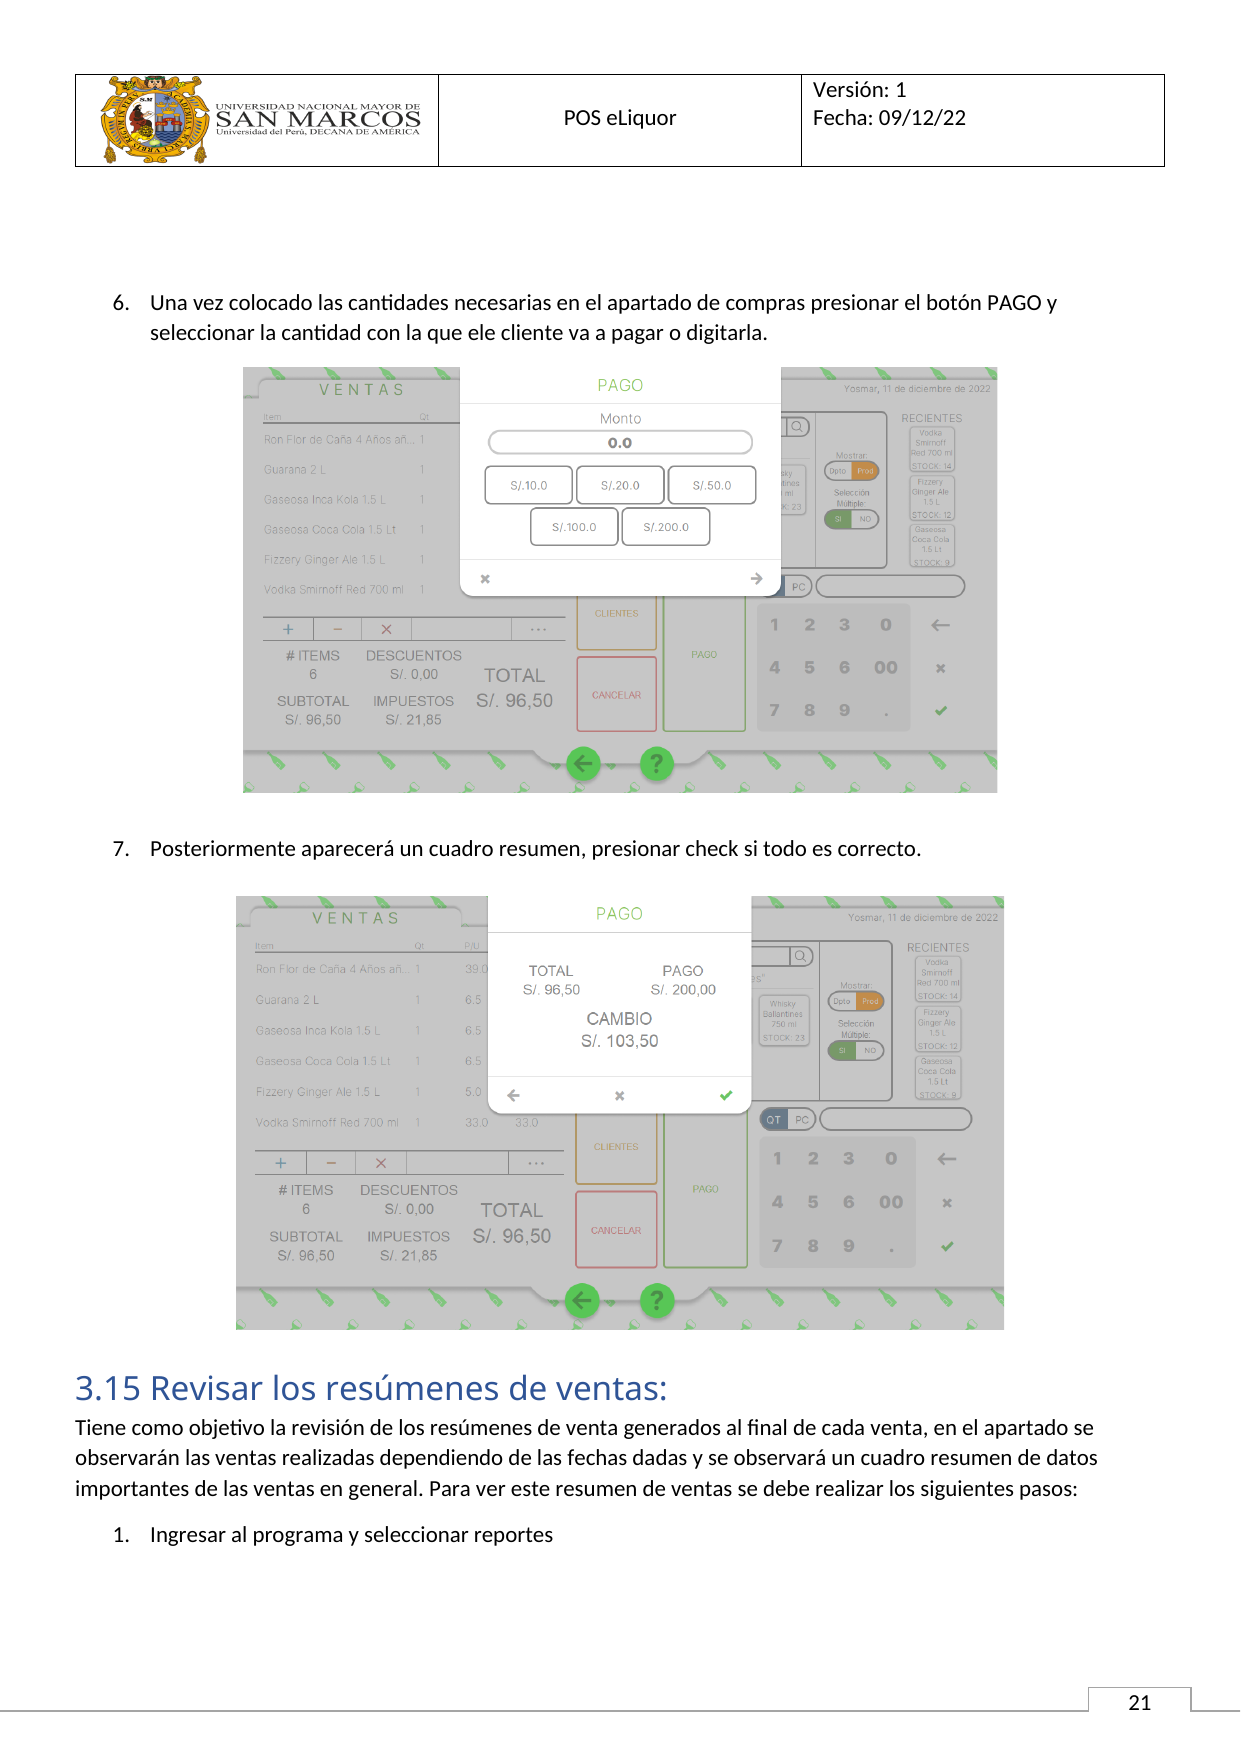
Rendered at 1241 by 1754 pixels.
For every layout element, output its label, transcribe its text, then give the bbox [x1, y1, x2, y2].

picture [86, 74, 423, 166]
list Una vez colocado las cantidades necesarias en el apartado de compras presionar el botón PAGO y seleccionar la cantidad con la que ele cliente va a pagar o digitarla. [112, 288, 1165, 347]
picture [243, 367, 998, 793]
text Tiene como objetivo la revisión de los resúmenes de venta generados al final de cada venta, en el apartado se observarán las ventas realizadas dependiendo de las fechas dadas y se observará un cuadro resumen de datos importantes de las ventas en general. Para ver este resumen de ventas se debe realizar los siguientes pasos: [75, 1413, 1165, 1502]
picture [236, 896, 1005, 1330]
subtitle 3.15 Revisar los resúmenes de ventas: [75, 1364, 1165, 1410]
list Posteriormente aparecerá un cuadro resumen, presionar check si todo es correcto. [112, 834, 1165, 862]
list Ingresar al programa y seleccionar reportes [112, 1521, 1165, 1549]
